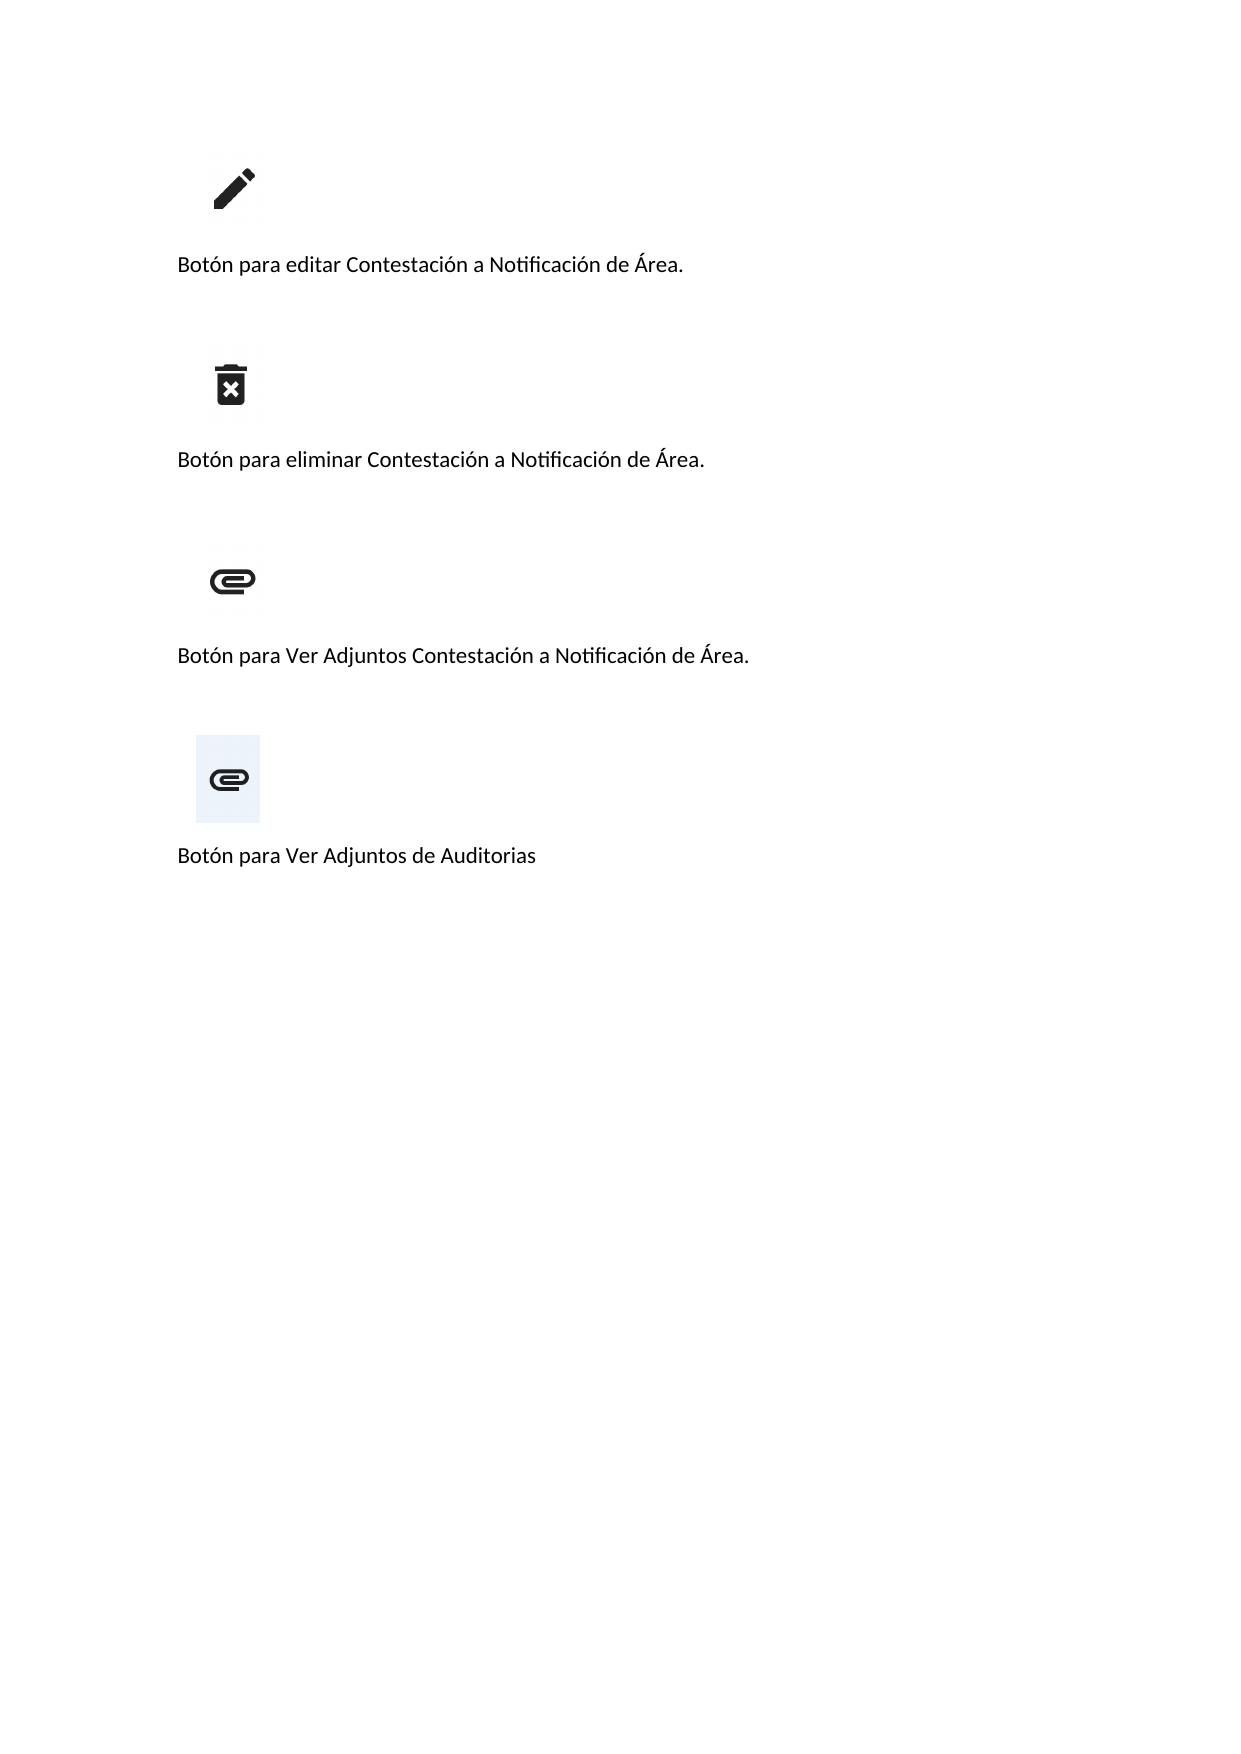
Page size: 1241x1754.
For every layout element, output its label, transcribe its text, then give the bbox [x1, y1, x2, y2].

text Botón para eliminar Contestación a Notificación de Área. [177, 446, 1063, 473]
text Botón para editar Contestación a Notificación de Área. [177, 250, 1063, 278]
text Botón para Ver Adjuntos de Auditorias [177, 841, 1063, 869]
text Botón para Ver Adjuntos Contestación a Notificación de Área. [177, 641, 1063, 669]
